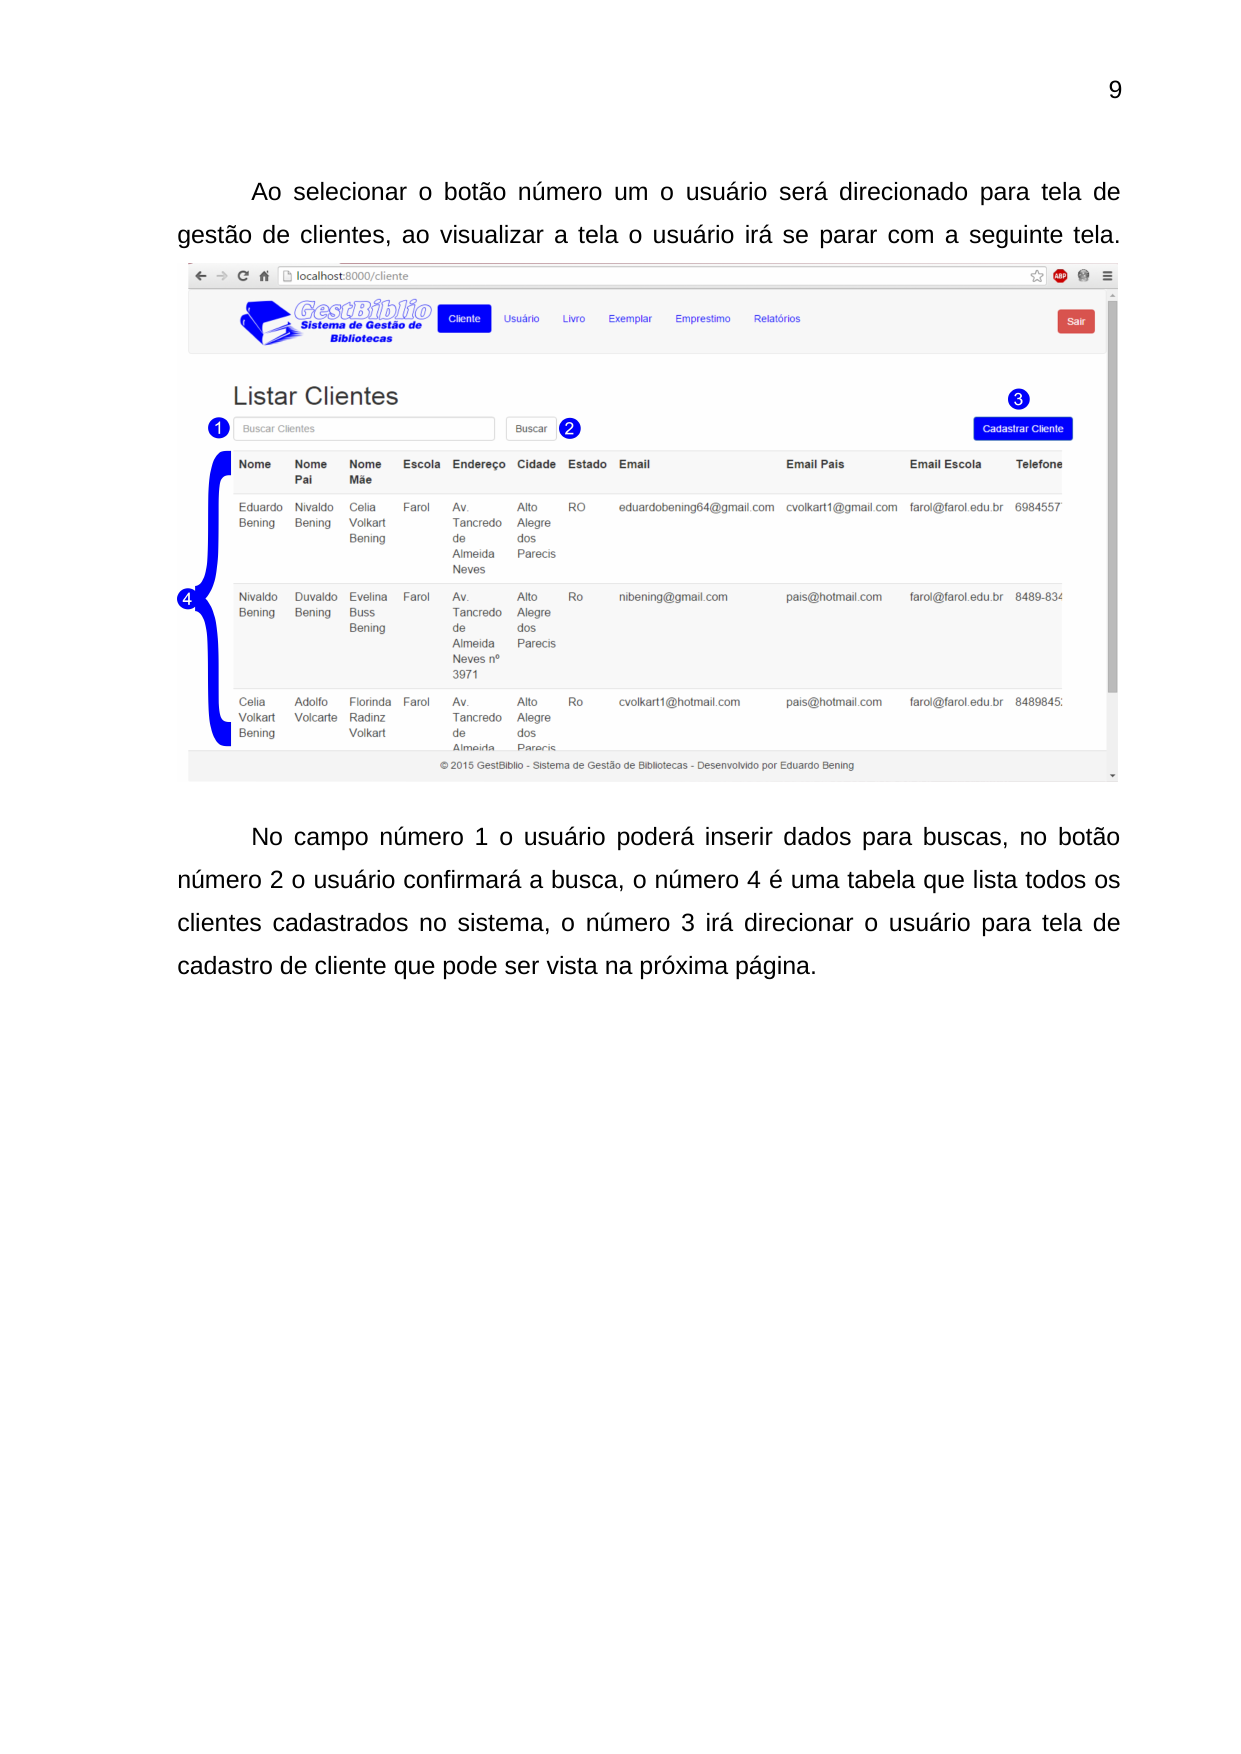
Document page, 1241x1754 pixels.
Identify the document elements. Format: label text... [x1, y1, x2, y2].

picture [177, 263, 1118, 782]
text No campo número 1 o usuário poderá inserir dados para buscas, no botão número 2 o usuário confirmará a busca, o número 4 é uma tabela que lista todos os clientes cadastrados no sistema, o número 3 irá direcionar o usuário para tela de cadastro de cliente que pode ser vista na próxima página. [177, 822, 1122, 980]
